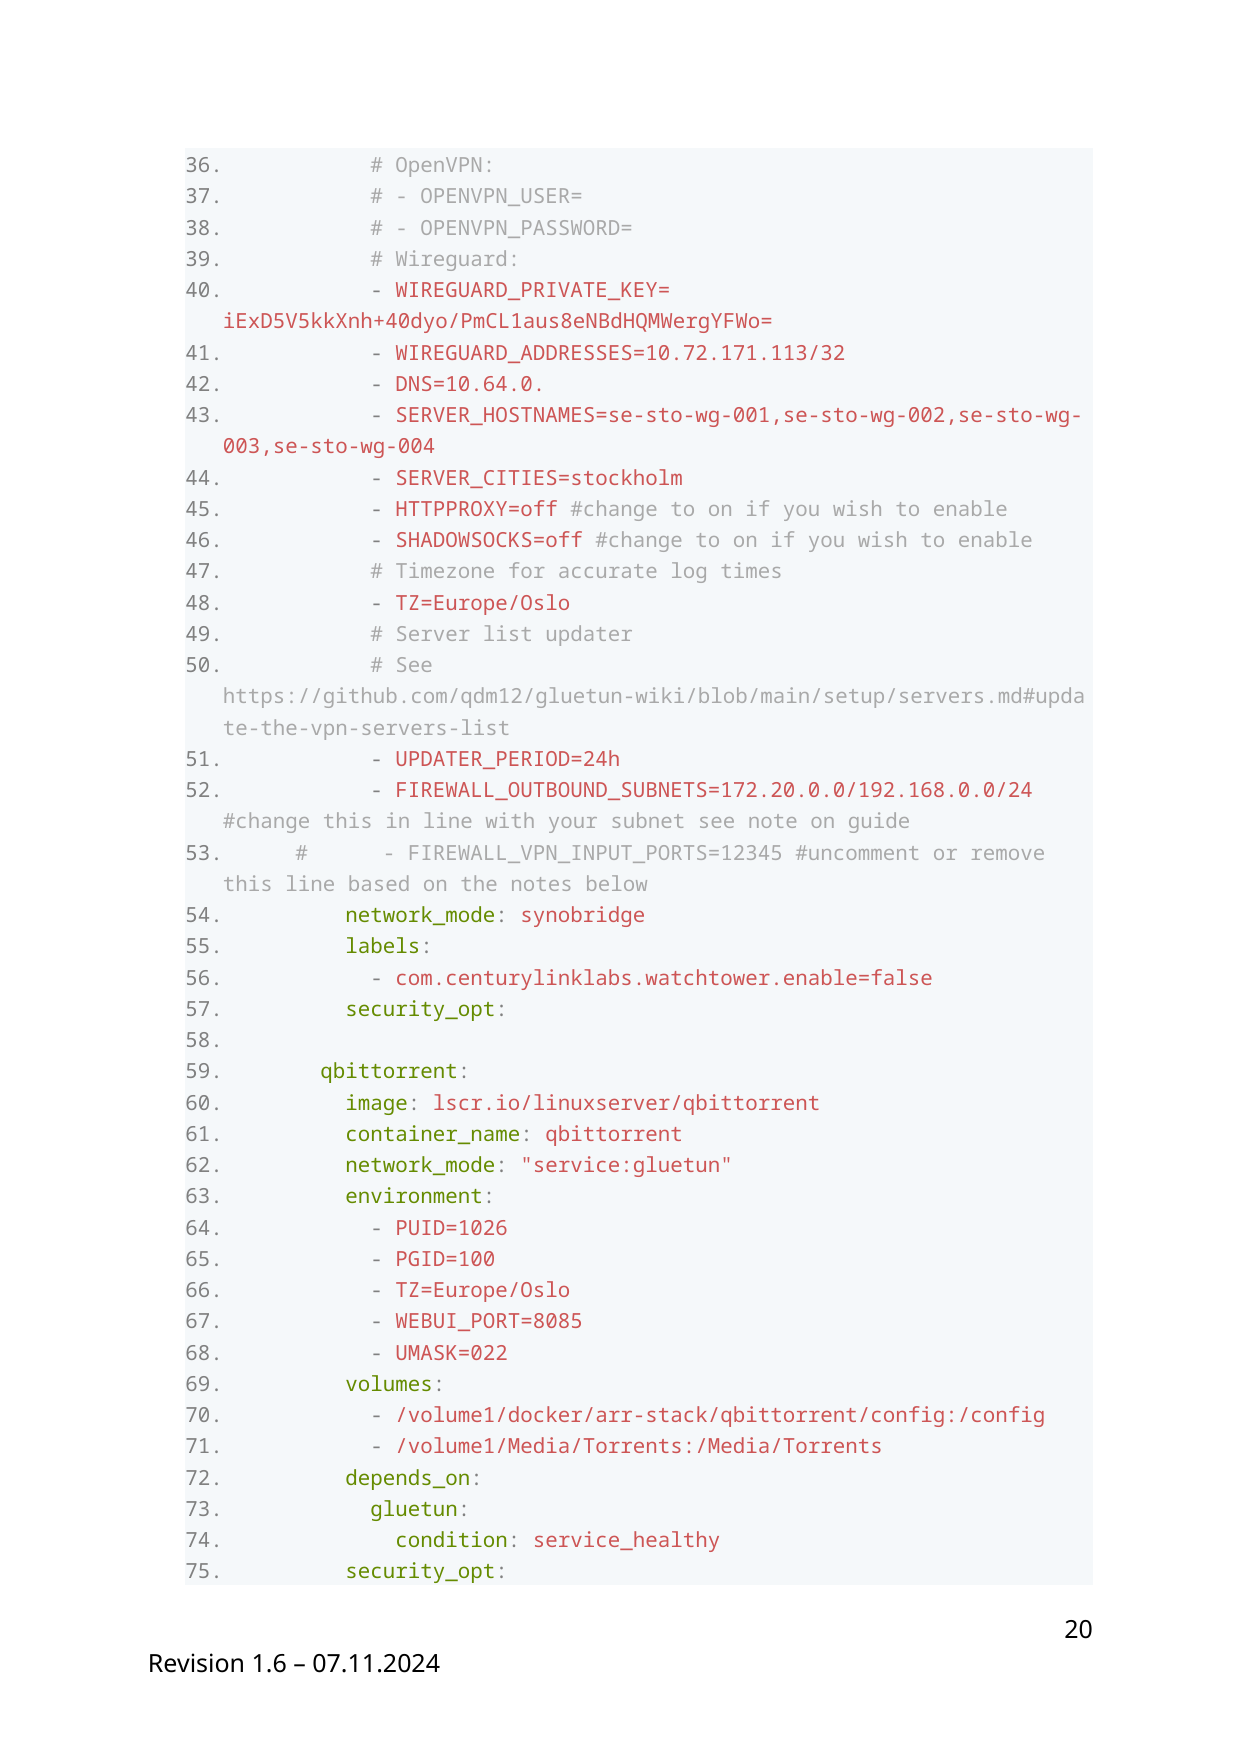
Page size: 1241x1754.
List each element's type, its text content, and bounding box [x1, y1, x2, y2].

list - SHADOWSOCKS=off #change to on if you wish to enable [185, 523, 1093, 554]
list container_name: qbittorrent [185, 1116, 1093, 1148]
list volumes: [185, 1366, 1093, 1398]
list # - FIREWALL_VPN_INPUT_PORTS=12345 #uncomment or remove this line based on the notes below [185, 835, 1093, 898]
list qbittorrent: [185, 1054, 1093, 1085]
list labels: [185, 929, 1093, 960]
list - WIREGUARD_ADDRESSES=10.72.171.113/32 [185, 335, 1093, 366]
list environment: [185, 1179, 1093, 1210]
list # - OPENVPN_PASSWORD= [185, 210, 1093, 241]
list - HTTPPROXY=off #change to on if you wish to enable [185, 491, 1093, 523]
list - WEBUI_PORT=8085 [185, 1304, 1093, 1335]
list depends_on: [185, 1460, 1093, 1491]
list - PUID=1026 [185, 1210, 1093, 1241]
list image: lscr.io/linuxserver/qbittorrent [185, 1085, 1093, 1116]
list - WIREGUARD_PRIVATE_KEY= iExD5V5kkXnh+40dyo/PmCL1aus8eNBdHQMWergYFWo= [185, 273, 1093, 335]
list - com.centurylinklabs.watchtower.enable=false [185, 960, 1093, 991]
list - TZ=Europe/Oslo [185, 1273, 1093, 1304]
list security_opt: [185, 991, 1093, 1023]
list # Wireguard: [185, 241, 1093, 273]
list - UPDATER_PERIOD=24h [185, 741, 1093, 773]
list - UMASK=022 [185, 1335, 1093, 1366]
list gluetun: [185, 1491, 1093, 1523]
list - SERVER_CITIES=stockholm [185, 460, 1093, 491]
list - /volume1/docker/arr-stack/qbittorrent/config:/config [185, 1398, 1093, 1429]
list - DNS=10.64.0. [185, 366, 1093, 398]
list # See https://github.com/qdm12/gluetun-wiki/blob/main/setup/servers.md#update-the-vpn-servers-list [185, 648, 1093, 741]
list # - OPENVPN_USER= [185, 179, 1093, 210]
list - SERVER_HOSTNAMES=se-sto-wg-001,se-sto-wg-002,se-sto-wg-003,se-sto-wg-004 [185, 398, 1093, 460]
list - /volume1/Media/Torrents:/Media/Torrents [185, 1429, 1093, 1460]
list condition: service_healthy [185, 1523, 1093, 1554]
list - TZ=Europe/Oslo [185, 585, 1093, 616]
list network_mode: "service:gluetun" [185, 1148, 1093, 1179]
list security_opt: [185, 1554, 1093, 1585]
list # OpenVPN: [185, 148, 1093, 179]
list - PGID=100 [185, 1241, 1093, 1273]
list network_mode: synobridge [185, 898, 1093, 929]
list # Server list updater [185, 616, 1093, 648]
list - FIREWALL_OUTBOUND_SUBNETS=172.20.0.0/192.168.0.0/24 #change this in line with your subnet see note on guide [185, 773, 1093, 835]
list # Timezone for accurate log times [185, 554, 1093, 585]
